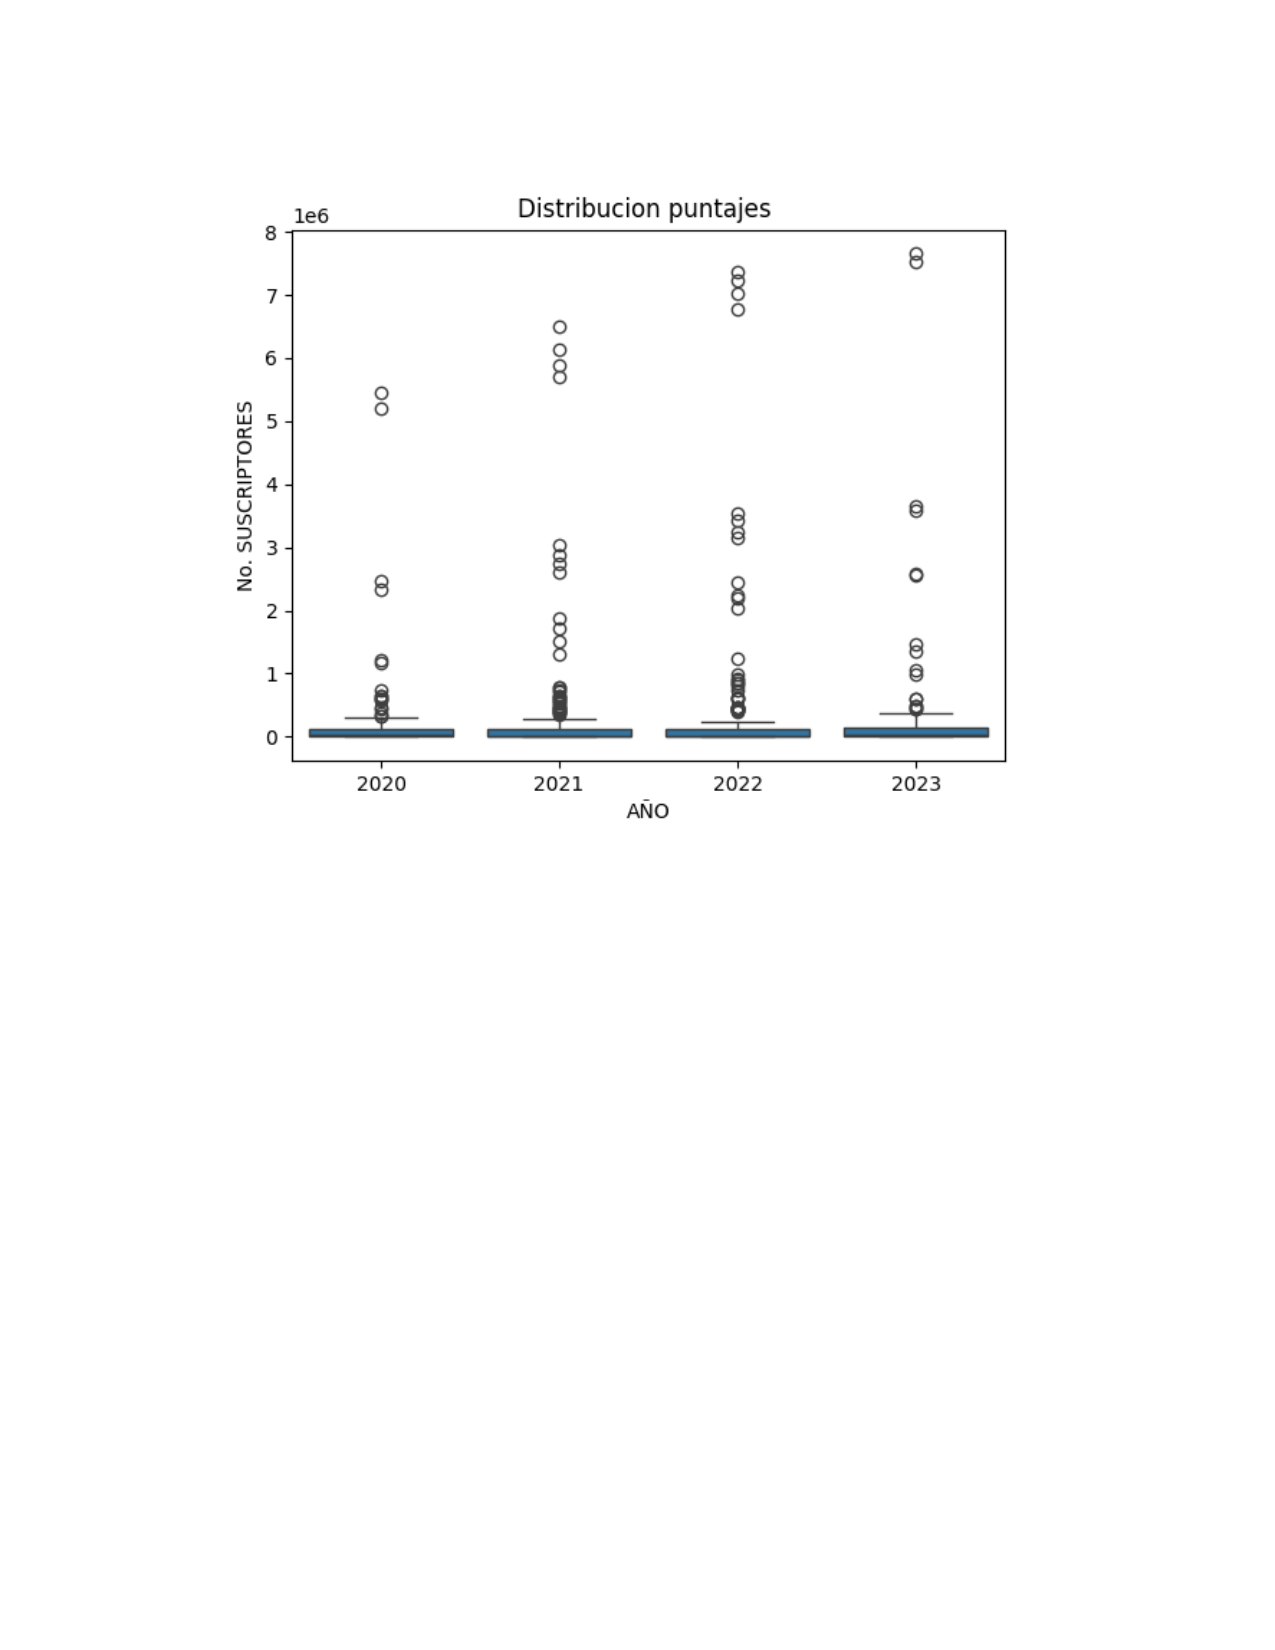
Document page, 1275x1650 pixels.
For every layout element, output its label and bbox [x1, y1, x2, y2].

picture [177, 147, 1097, 837]
